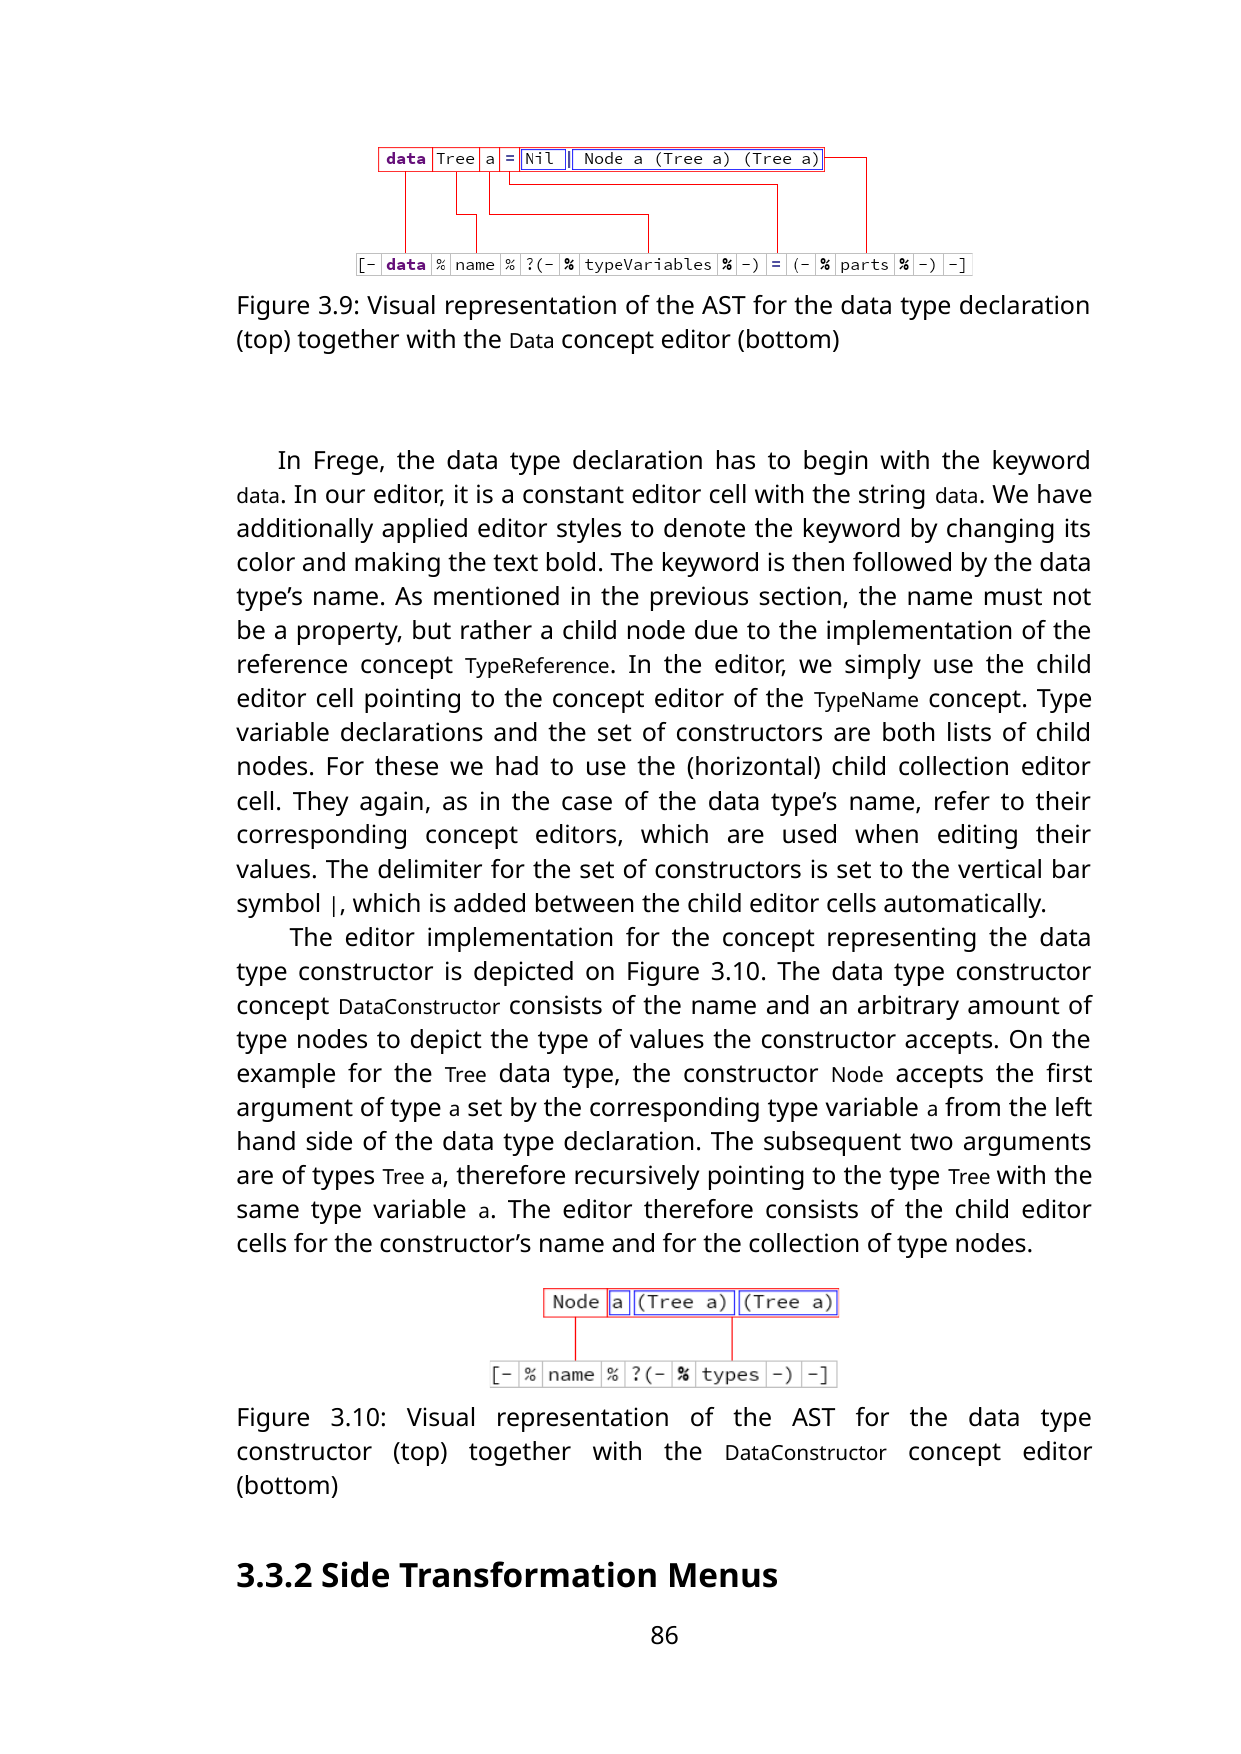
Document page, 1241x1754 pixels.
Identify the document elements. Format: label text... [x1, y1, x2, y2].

picture [356, 147, 973, 276]
text Figure 3.9: Visual representation of the AST for the data type declaration (top) together with the Data concept editor (bottom) [236, 288, 1092, 356]
text The editor implementation for the concept representing the data type constructor is depicted on Figure 3.10. The data type constructor concept DataConstructor consists of the name and an arbitrary amount of type nodes to depict the type of values the constructor accepts. On the example for the Tree data type, the constructor Node accepts the first argument of type a set by the corresponding type variable a from the left hand side of the data type declaration. The subsequent two arguments are of types Tree a, therefore recursively pointing to the type Tree with the same type variable a. The editor therefore consists of the child editor cells for the constructor’s name and for the collection of type nodes. [236, 919, 1092, 1260]
subtitle 3.3.2 Side Transformation Menus [236, 1552, 1092, 1597]
picture [489, 1288, 840, 1388]
text In Frege, the data type declaration has to begin with the keyword data. In our editor, it is a constant editor cell with the string data. We have additionally applied editor styles to denote the keyword by changing its color and making the text bold. The keyword is then followed by the data type’s name. As mentioned in the previous section, the name must not be a property, but rather a child node due to the implementation of the reference concept TypeReference. In the editor, we simply use the child editor cell pointing to the concept editor of the TypeName concept. Type variable declarations and the set of constructors are both lists of child nodes. For these we had to use the (horizontal) child collection editor cell. They again, as in the case of the data type’s name, refer to their corresponding concept editors, which are used when editing their values. The delimiter for the set of constructors is set to the vertical bar symbol |, which is added between the child editor cells automatically. [236, 442, 1092, 919]
text Figure 3.10: Visual representation of the AST for the data type constructor (top) together with the DataConstructor concept editor (bottom) [236, 1400, 1092, 1502]
